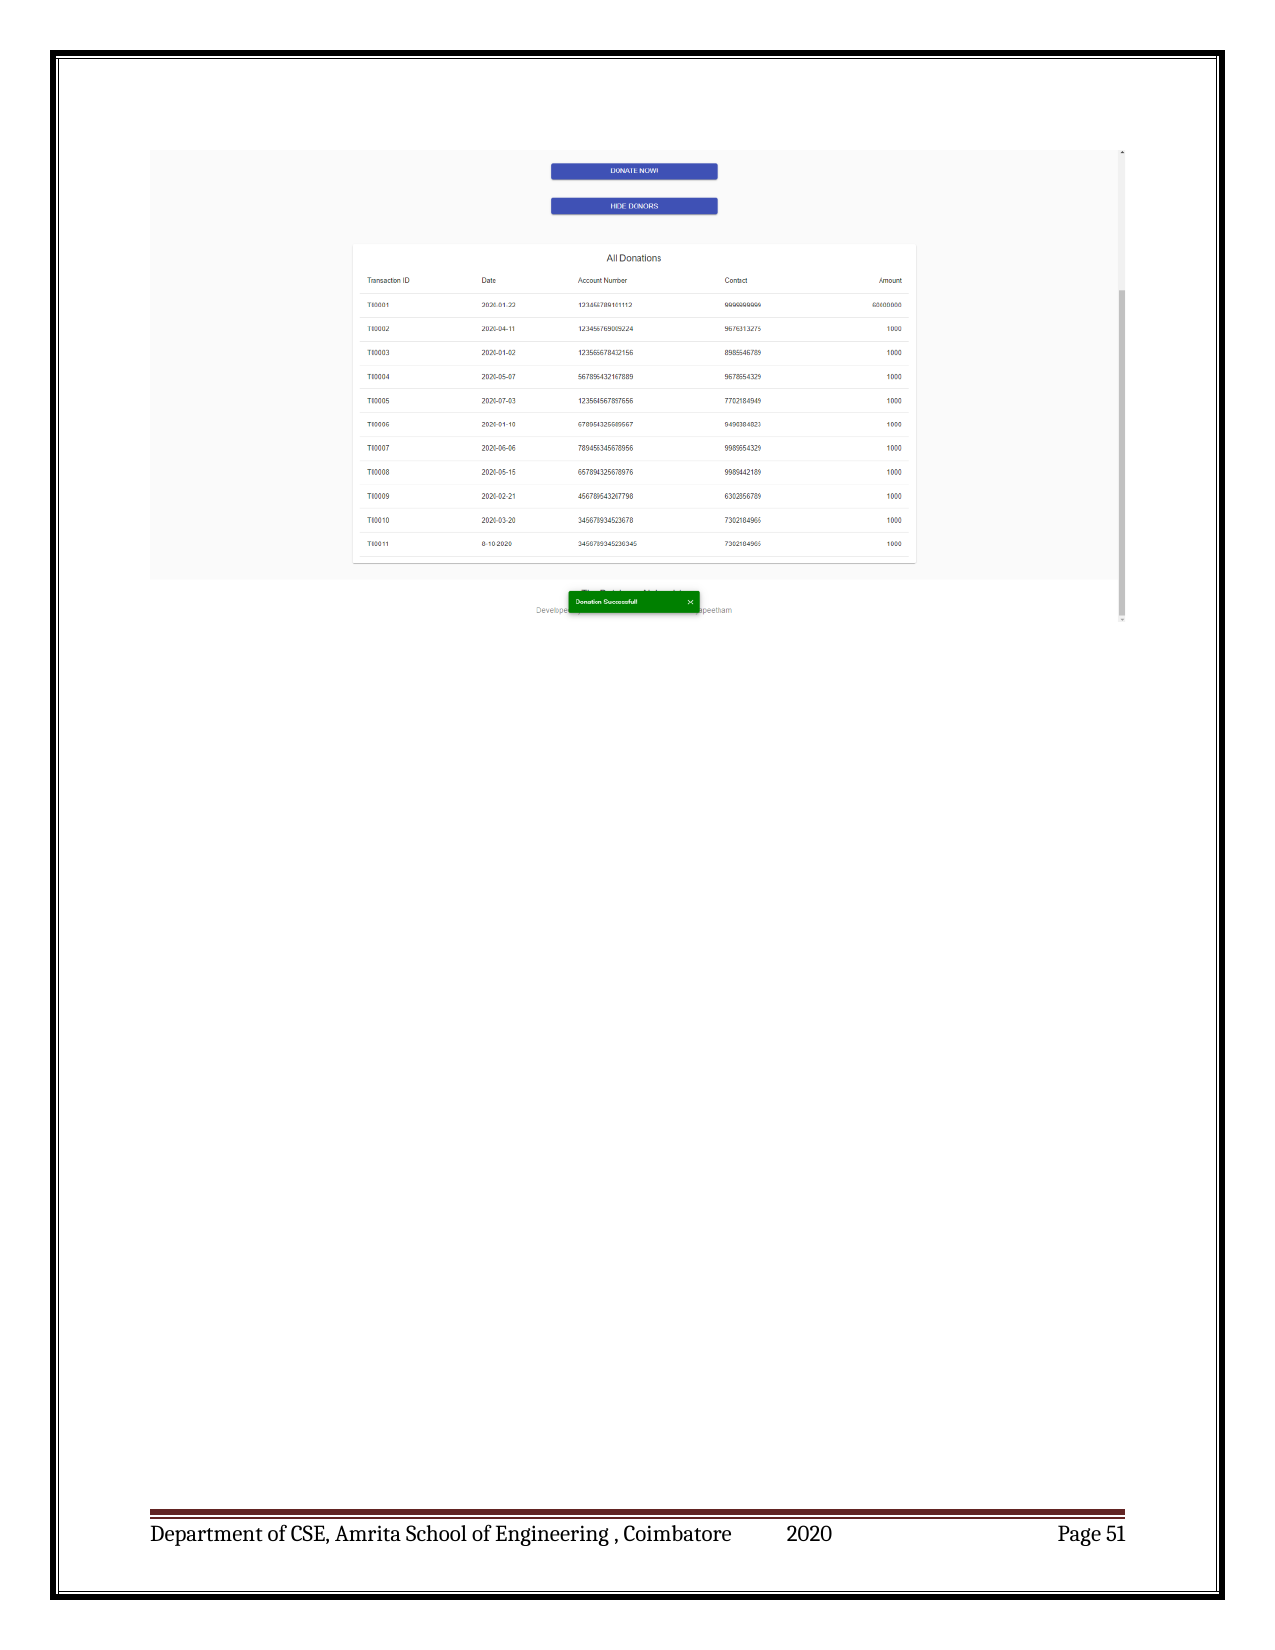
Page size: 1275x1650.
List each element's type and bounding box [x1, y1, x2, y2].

picture [150, 150, 1125, 622]
